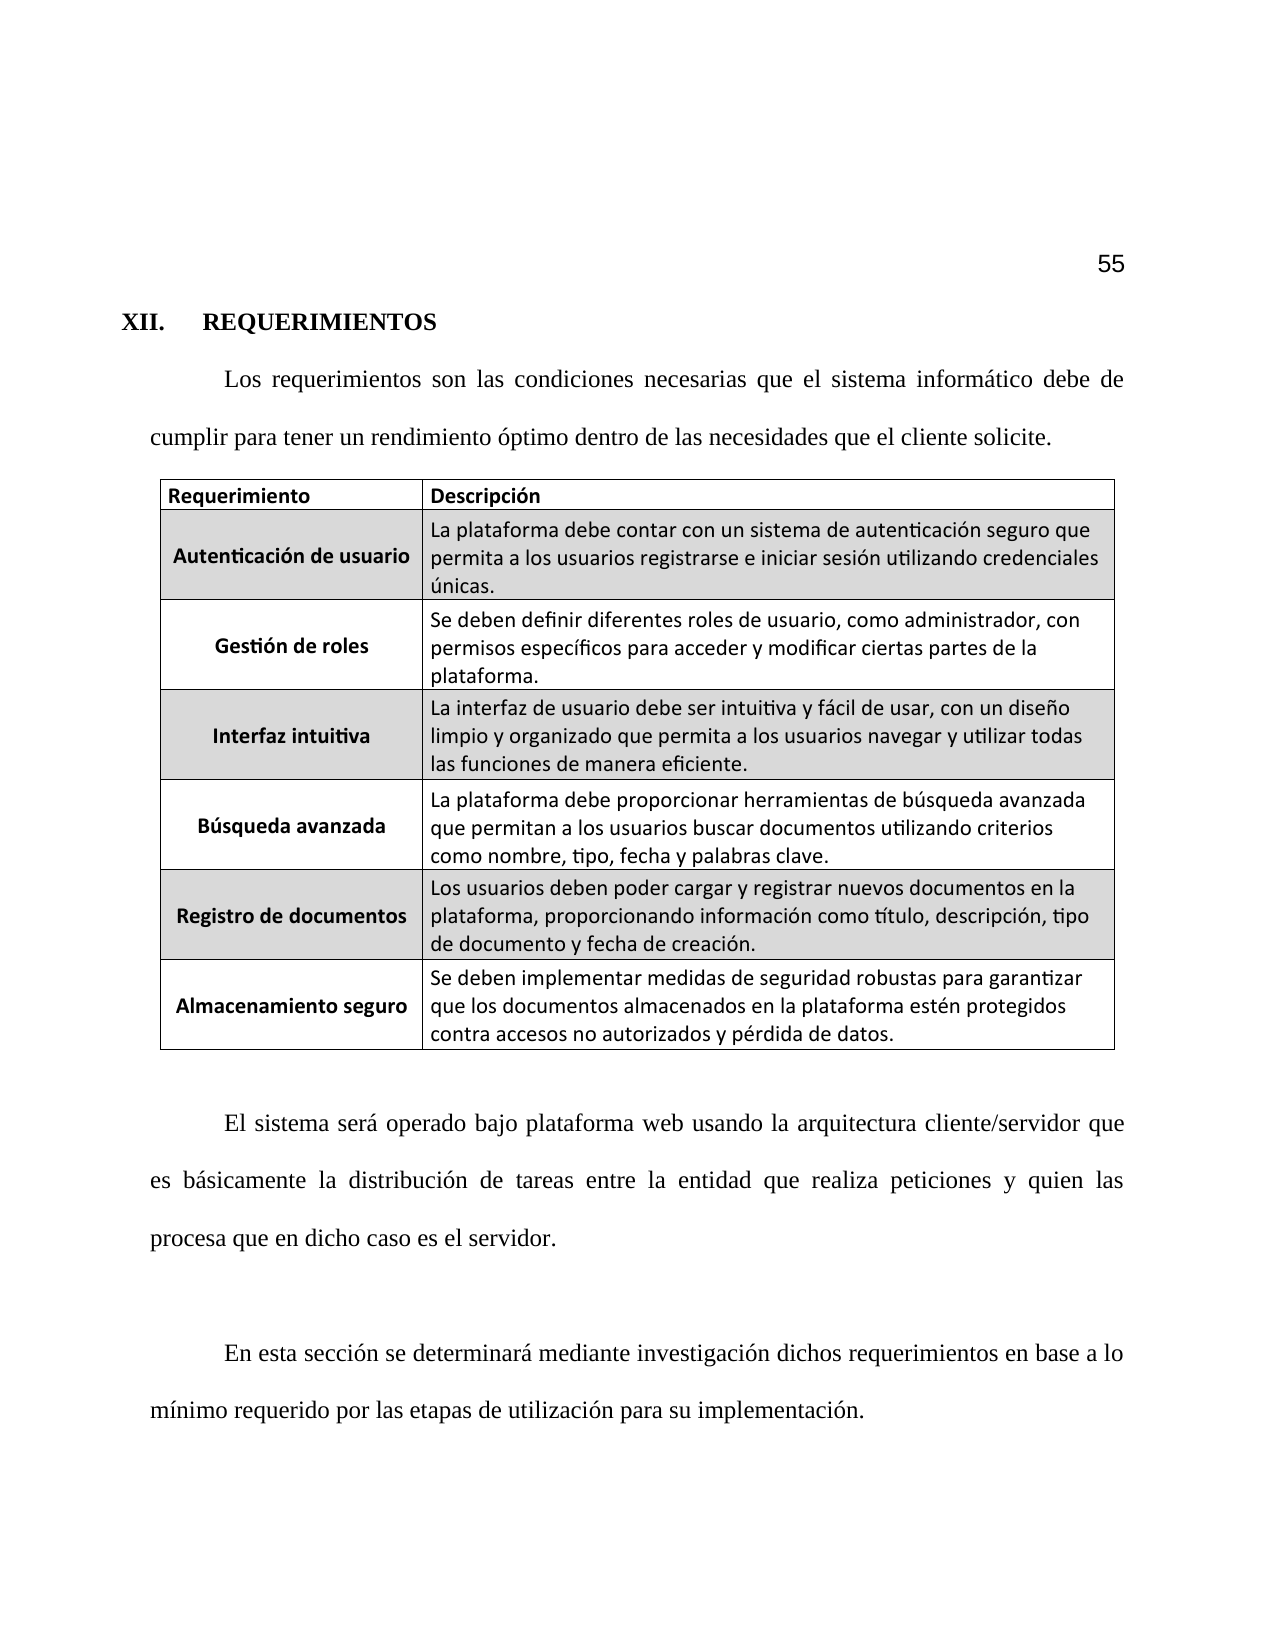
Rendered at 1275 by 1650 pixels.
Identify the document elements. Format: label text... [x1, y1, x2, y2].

table_header Requerimiento [161, 480, 422, 509]
table_cell Los usuarios deben poder cargar y registrar nuevos documentos en la plataforma, proporcionando información como título, descripción, tipo de documento y fecha de creación. [423, 870, 1114, 959]
table_cell La plataforma debe proporcionar herramientas de búsqueda avanzada que permitan a los usuarios buscar documentos utilizando criterios como nombre, tipo, fecha y palabras clave. [423, 780, 1114, 869]
table_cell La plataforma debe contar con un sistema de autenticación seguro que permita a los usuarios registrarse e iniciar sesión utilizando credenciales únicas. [423, 510, 1114, 599]
table_cell Se deben implementar medidas de seguridad robustas para garantizar que los documentos almacenados en la plataforma estén protegidos contra accesos no autorizados y pérdida de datos. [423, 960, 1114, 1049]
table_cell La interfaz de usuario debe ser intuitiva y fácil de usar, con un diseño limpio y organizado que permita a los usuarios navegar y utilizar todas las funciones de manera eficiente. [423, 690, 1114, 779]
subtitle REQUERIMIENTOS [165, 307, 1125, 336]
table_cell Almacenamiento seguro [161, 960, 422, 1049]
table_cell Gestión de roles [161, 600, 422, 689]
table_header Descripción [423, 480, 1114, 509]
table_cell Autenticación de usuario [161, 510, 422, 599]
text Los requerimientos son las condiciones necesarias que el sistema informático debe de cumplir para tener un rendimiento óptimo dentro de las necesidades que el cliente solicite. [150, 364, 1125, 451]
table_cell Se deben definir diferentes roles de usuario, como administrador, con permisos específicos para acceder y modificar ciertas partes de la plataforma. [423, 600, 1114, 689]
table_cell Búsqueda avanzada [161, 780, 422, 869]
text En esta sección se determinará mediante investigación dichos requerimientos en base a lo mínimo requerido por las etapas de utilización para su implementación. [150, 1338, 1125, 1424]
table_cell Registro de documentos [161, 870, 422, 959]
table_cell Interfaz intuitiva [161, 690, 422, 779]
text El sistema será operado bajo plataforma web usando la arquitectura cliente/servidor que es básicamente la distribución de tareas entre la entidad que realiza peticiones y quien las procesa que en dicho caso es el servidor. [150, 1108, 1125, 1252]
